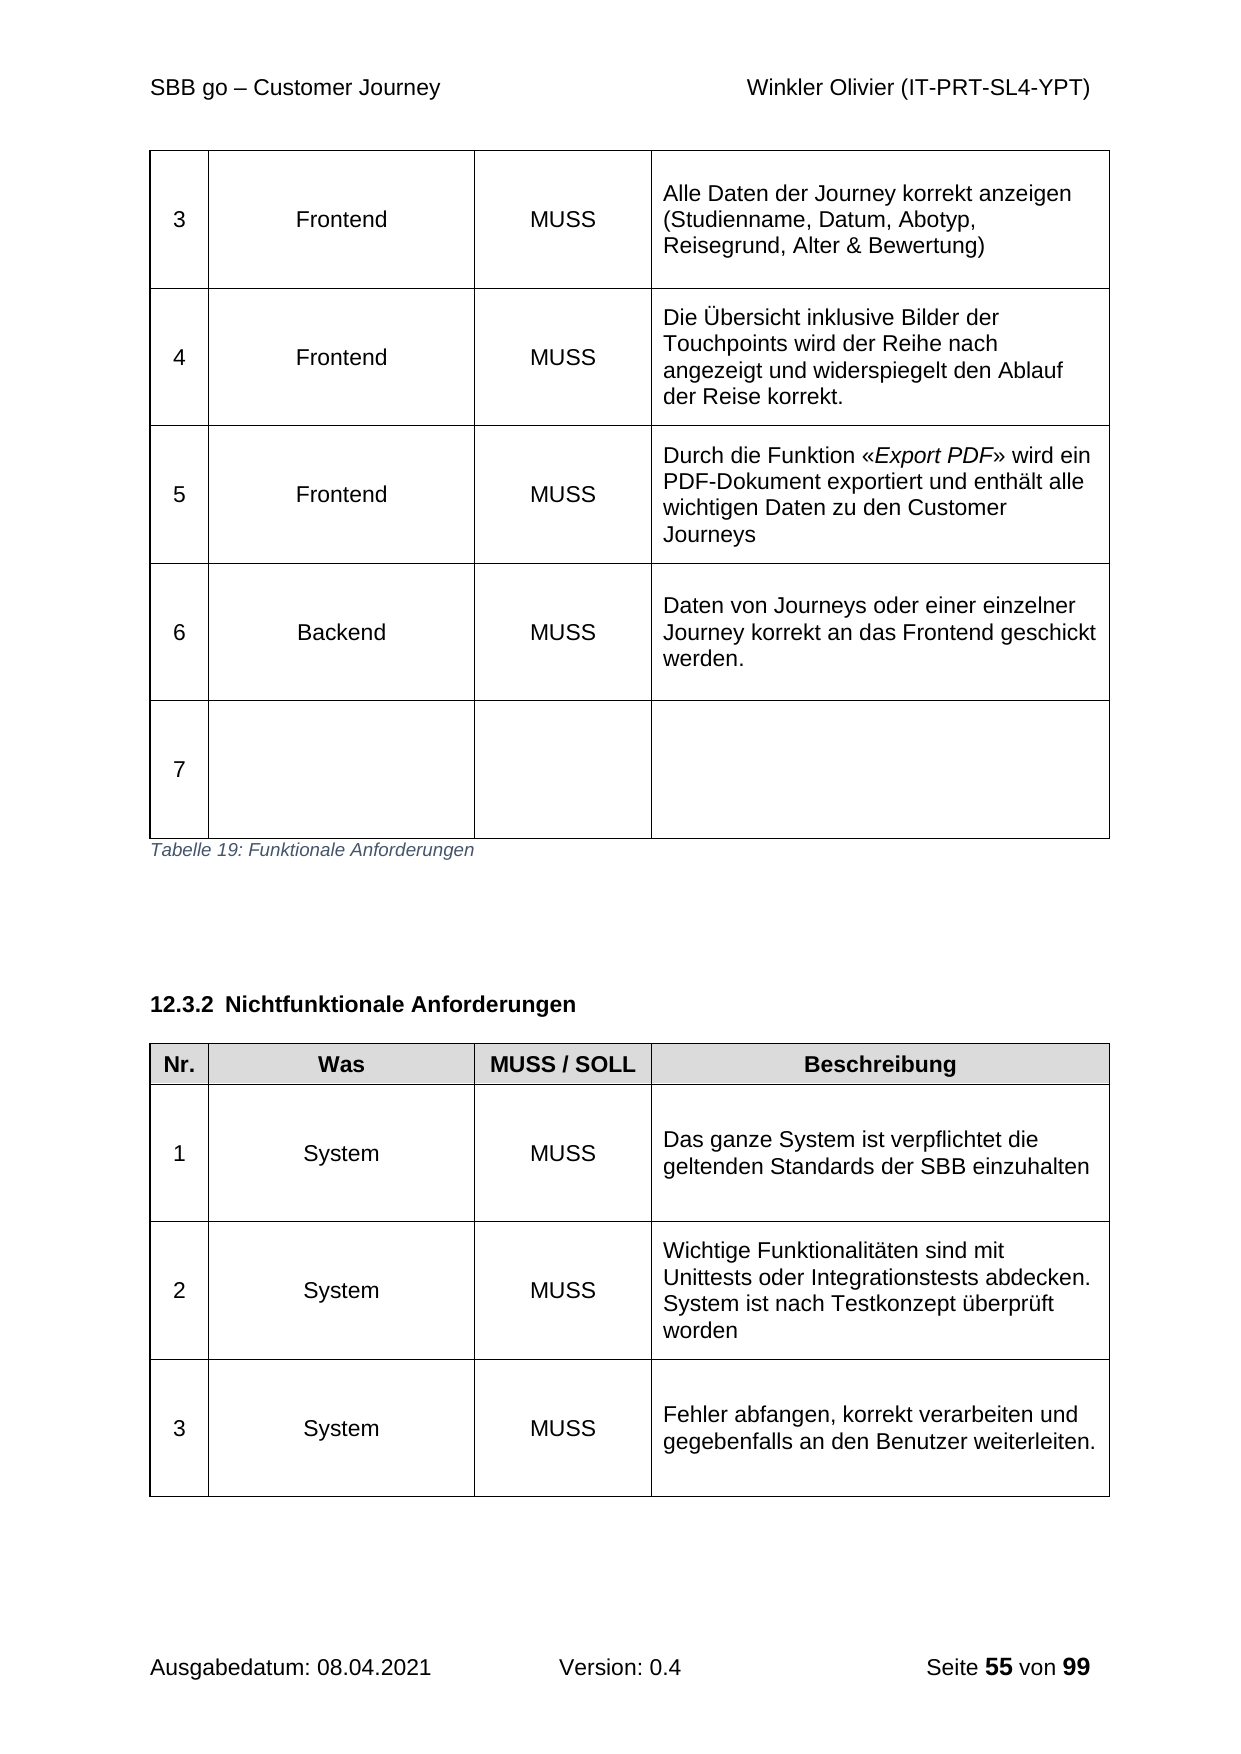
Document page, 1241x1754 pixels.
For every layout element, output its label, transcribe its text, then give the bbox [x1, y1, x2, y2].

subtitle Nichtfunktionale Anforderungen [150, 991, 1090, 1017]
table_cell 4 [151, 289, 208, 425]
table_header MUSS / SOLL [475, 1044, 651, 1083]
table_cell [475, 701, 651, 837]
table_cell [209, 701, 474, 837]
table_cell 2 [151, 1222, 208, 1358]
table_cell 3 [151, 151, 208, 287]
table_cell MUSS [475, 289, 651, 425]
table_cell MUSS [475, 1360, 651, 1496]
table_cell Backend [209, 564, 474, 700]
table_cell 6 [151, 564, 208, 700]
table_cell System [209, 1222, 474, 1358]
table_cell 7 [151, 701, 208, 837]
table_cell MUSS [475, 564, 651, 700]
table_cell MUSS [475, 151, 651, 287]
table_cell 1 [151, 1085, 208, 1221]
text Tabelle 19: Funktionale Anforderungen [150, 839, 1090, 860]
table_cell Wichtige Funktionalitäten sind mit Unittests oder Integrationstests abdecken. System ist nach Testkonzept überprüft worden [652, 1222, 1109, 1358]
table_cell Frontend [209, 151, 474, 287]
table_cell MUSS [475, 1085, 651, 1221]
table_cell Daten von Journeys oder einer einzelner Journey korrekt an das Frontend geschickt werden. [652, 564, 1109, 700]
table_cell System [209, 1085, 474, 1221]
table_cell Frontend [209, 426, 474, 562]
table_cell 5 [151, 426, 208, 562]
table_header Nr. [151, 1044, 208, 1083]
table_header Beschreibung [652, 1044, 1109, 1083]
table_cell Das ganze System ist verpflichtet die geltenden Standards der SBB einzuhalten [652, 1085, 1109, 1221]
table_cell [652, 701, 1109, 837]
table_cell Fehler abfangen, korrekt verarbeiten und gegebenfalls an den Benutzer weiterleiten. [652, 1360, 1109, 1496]
table_cell 3 [151, 1360, 208, 1496]
table_cell MUSS [475, 1222, 651, 1358]
table_cell Die Übersicht inklusive Bilder der Touchpoints wird der Reihe nach angezeigt und widerspiegelt den Ablauf der Reise korrekt. [652, 289, 1109, 425]
table_cell Frontend [209, 289, 474, 425]
table_header Was [209, 1044, 474, 1083]
table_cell Durch die Funktion «Export PDF» wird ein PDF-Dokument exportiert und enthält alle wichtigen Daten zu den Customer Journeys [652, 426, 1109, 562]
table_cell Alle Daten der Journey korrekt anzeigen (Studienname, Datum, Abotyp, Reisegrund, Alter & Bewertung) [652, 151, 1109, 287]
table_cell MUSS [475, 426, 651, 562]
table_cell System [209, 1360, 474, 1496]
